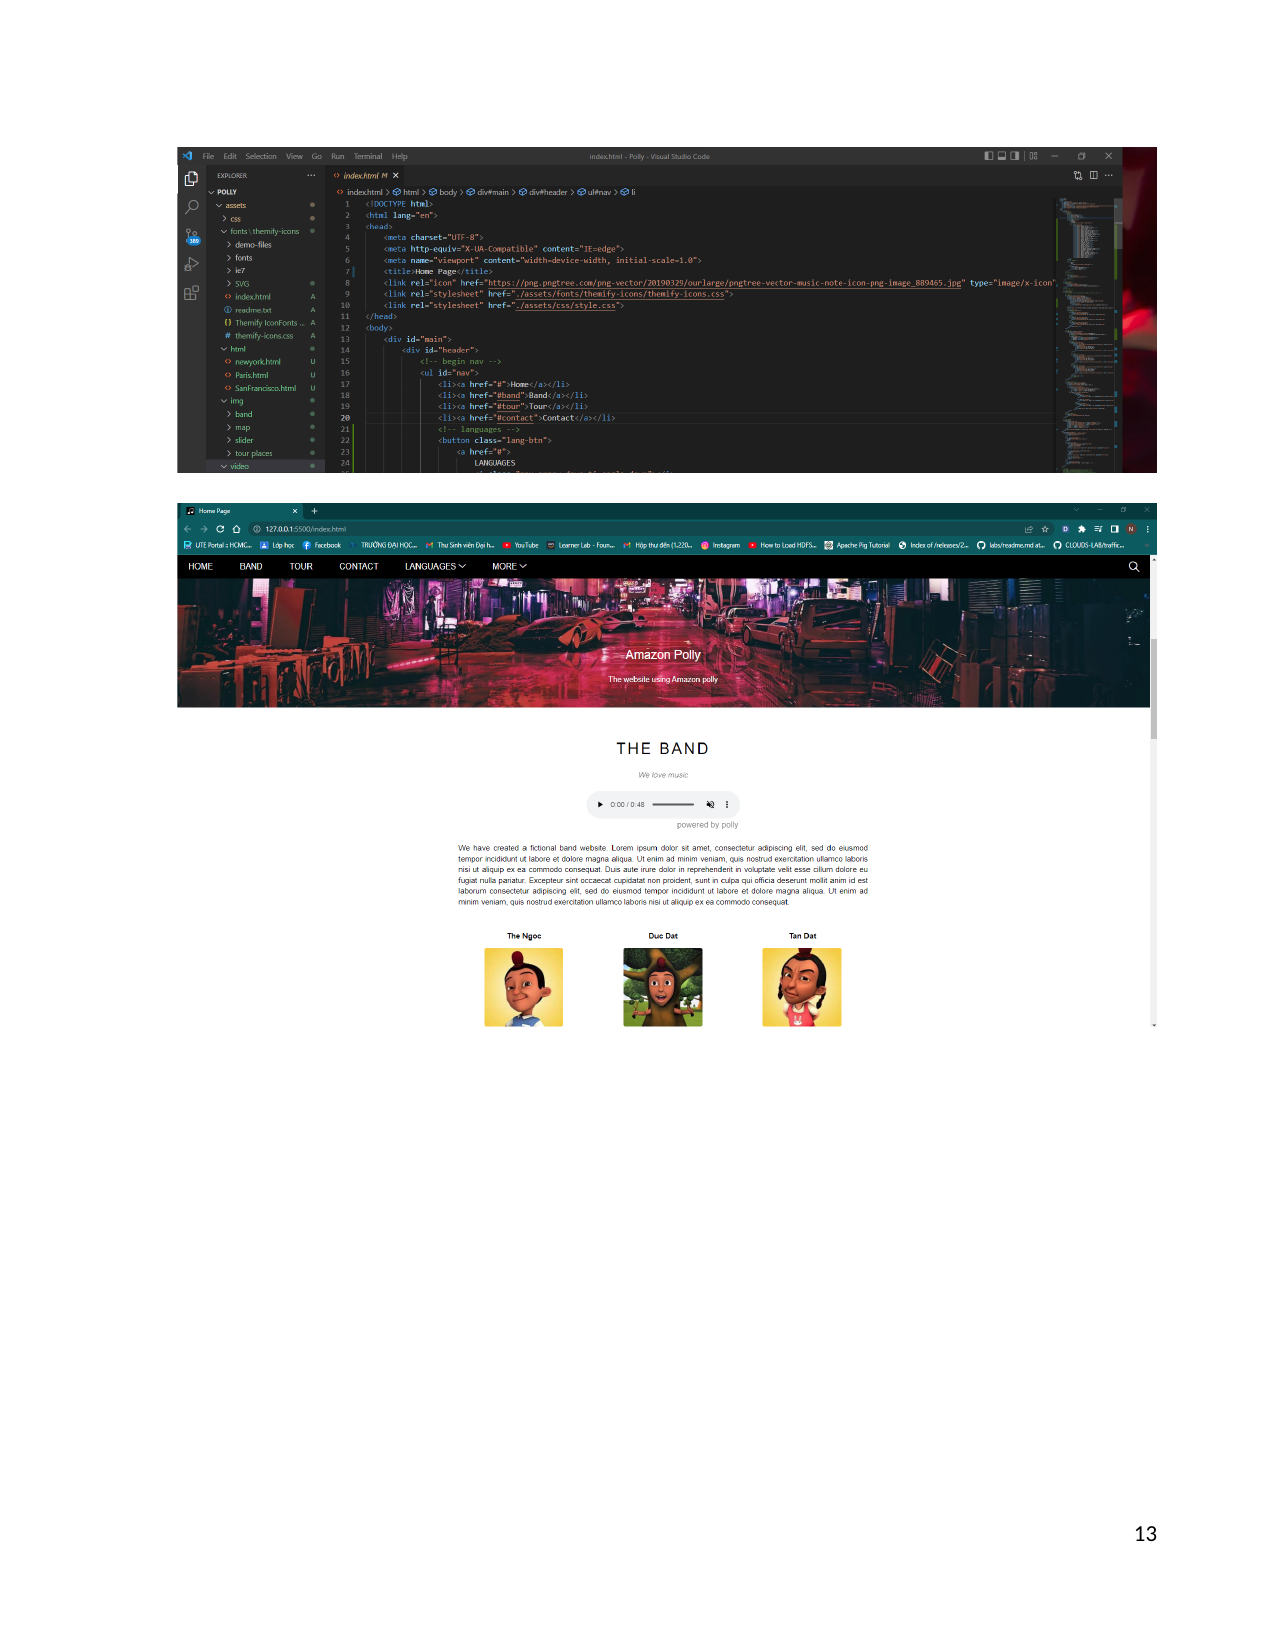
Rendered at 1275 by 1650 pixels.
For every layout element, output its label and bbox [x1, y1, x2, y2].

picture [177, 503, 1157, 1027]
picture [177, 147, 1157, 473]
